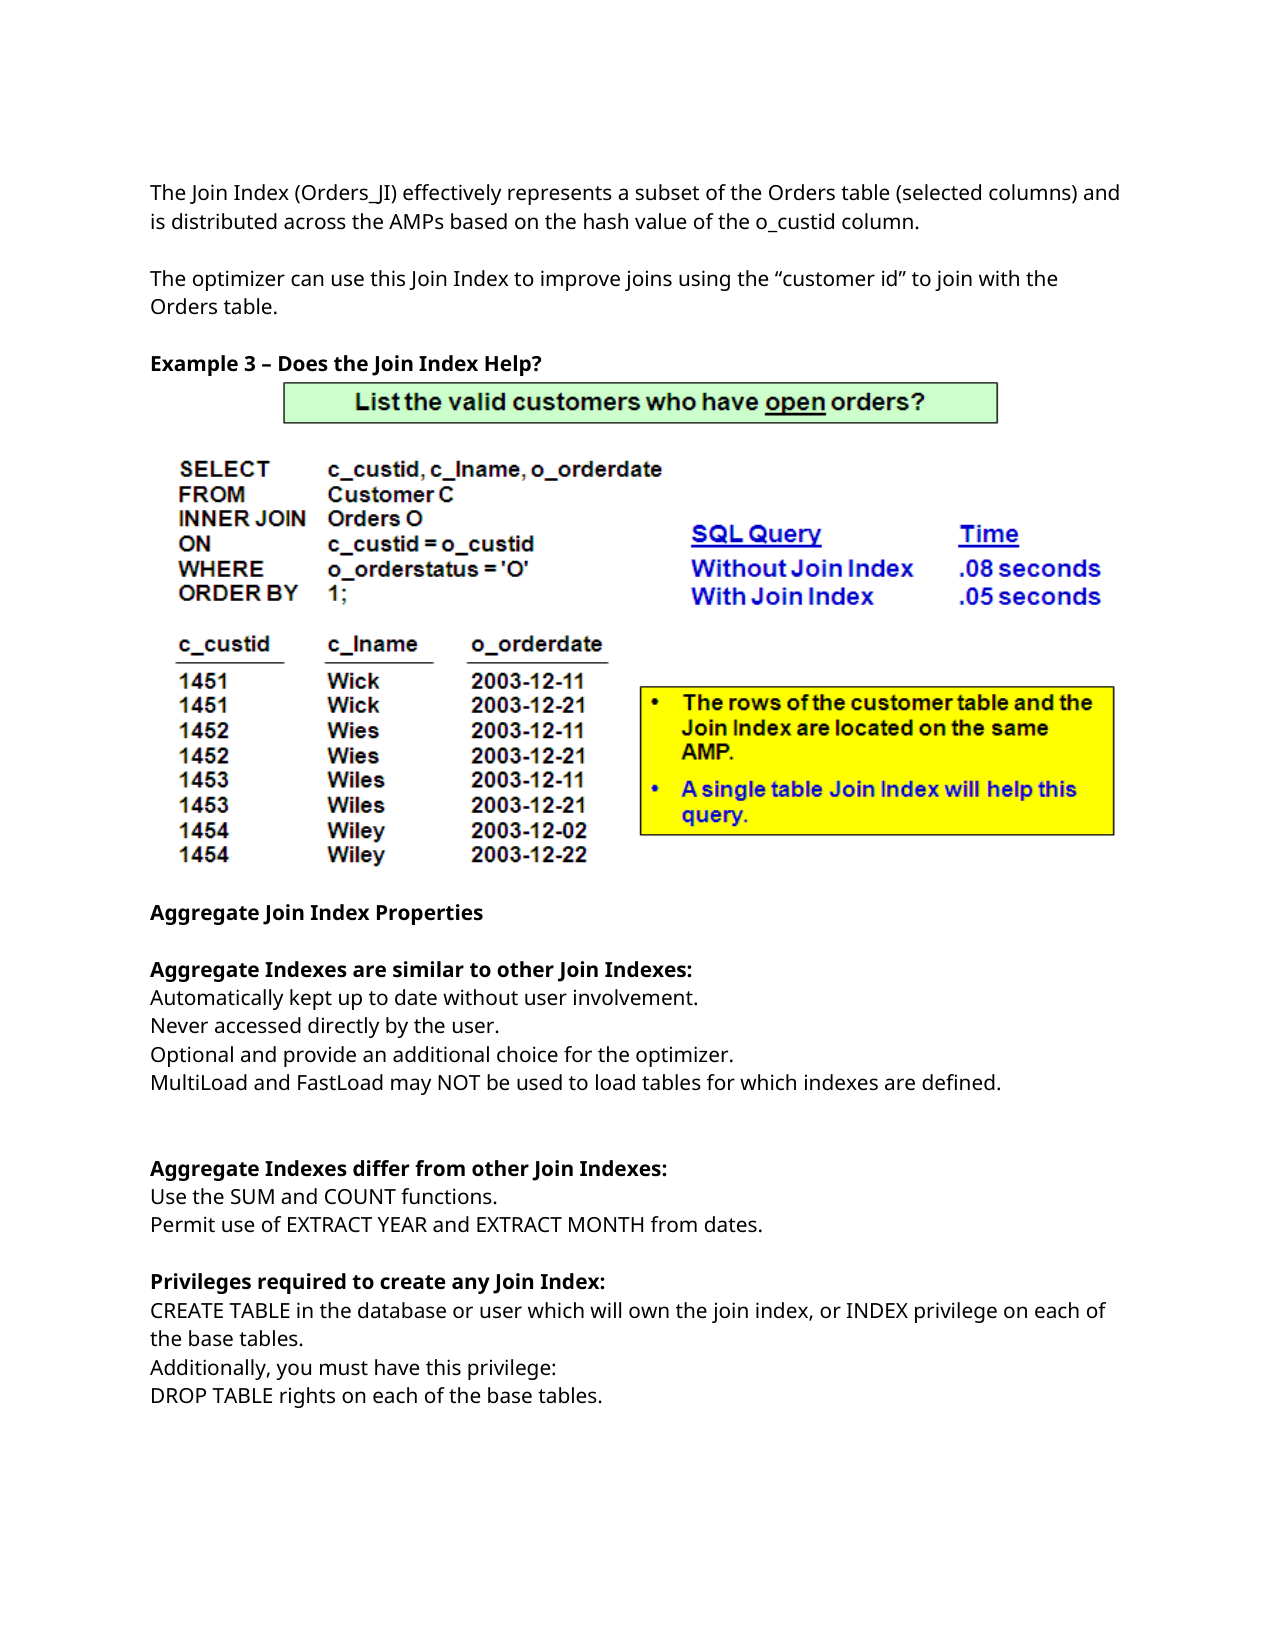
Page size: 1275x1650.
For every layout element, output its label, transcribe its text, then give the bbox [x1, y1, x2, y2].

text CREATE TABLE in the database or user which will own the join index, or INDEX privilege on each of the base tables. [150, 1296, 1125, 1353]
text Privileges required to create any Join Index: [150, 1267, 1125, 1296]
text Aggregate Join Index Properties [150, 898, 1125, 926]
text The Join Index (Orders_JI) effectively represents a subset of the Orders table (selected columns) and is distributed across the AMPs based on the hash value of the o_custid column. [150, 178, 1125, 235]
text DROP TABLE rights on each of the base tables. [150, 1381, 1125, 1410]
text Aggregate Indexes differ from other Join Indexes: [150, 1154, 1125, 1182]
picture [150, 377, 1125, 873]
text Automatically kept up to date without user involvement. [150, 983, 1125, 1012]
text Example 3 – Does the Join Index Help? [150, 349, 1125, 377]
text Never accessed directly by the user. [150, 1012, 1125, 1040]
text Aggregate Indexes are similar to other Join Indexes: [150, 955, 1125, 983]
text MultiLoad and FastLoad may NOT be used to load tables for which indexes are defined. [150, 1068, 1125, 1097]
text Permit use of EXTRACT YEAR and EXTRACT MONTH from dates. [150, 1211, 1125, 1239]
text Additionally, you must have this privilege: [150, 1353, 1125, 1381]
text The optimizer can use this Join Index to improve joins using the “customer id” to join with the Orders table. [150, 264, 1125, 321]
text Use the SUM and COUNT functions. [150, 1182, 1125, 1211]
text Optional and provide an additional choice for the optimizer. [150, 1040, 1125, 1068]
